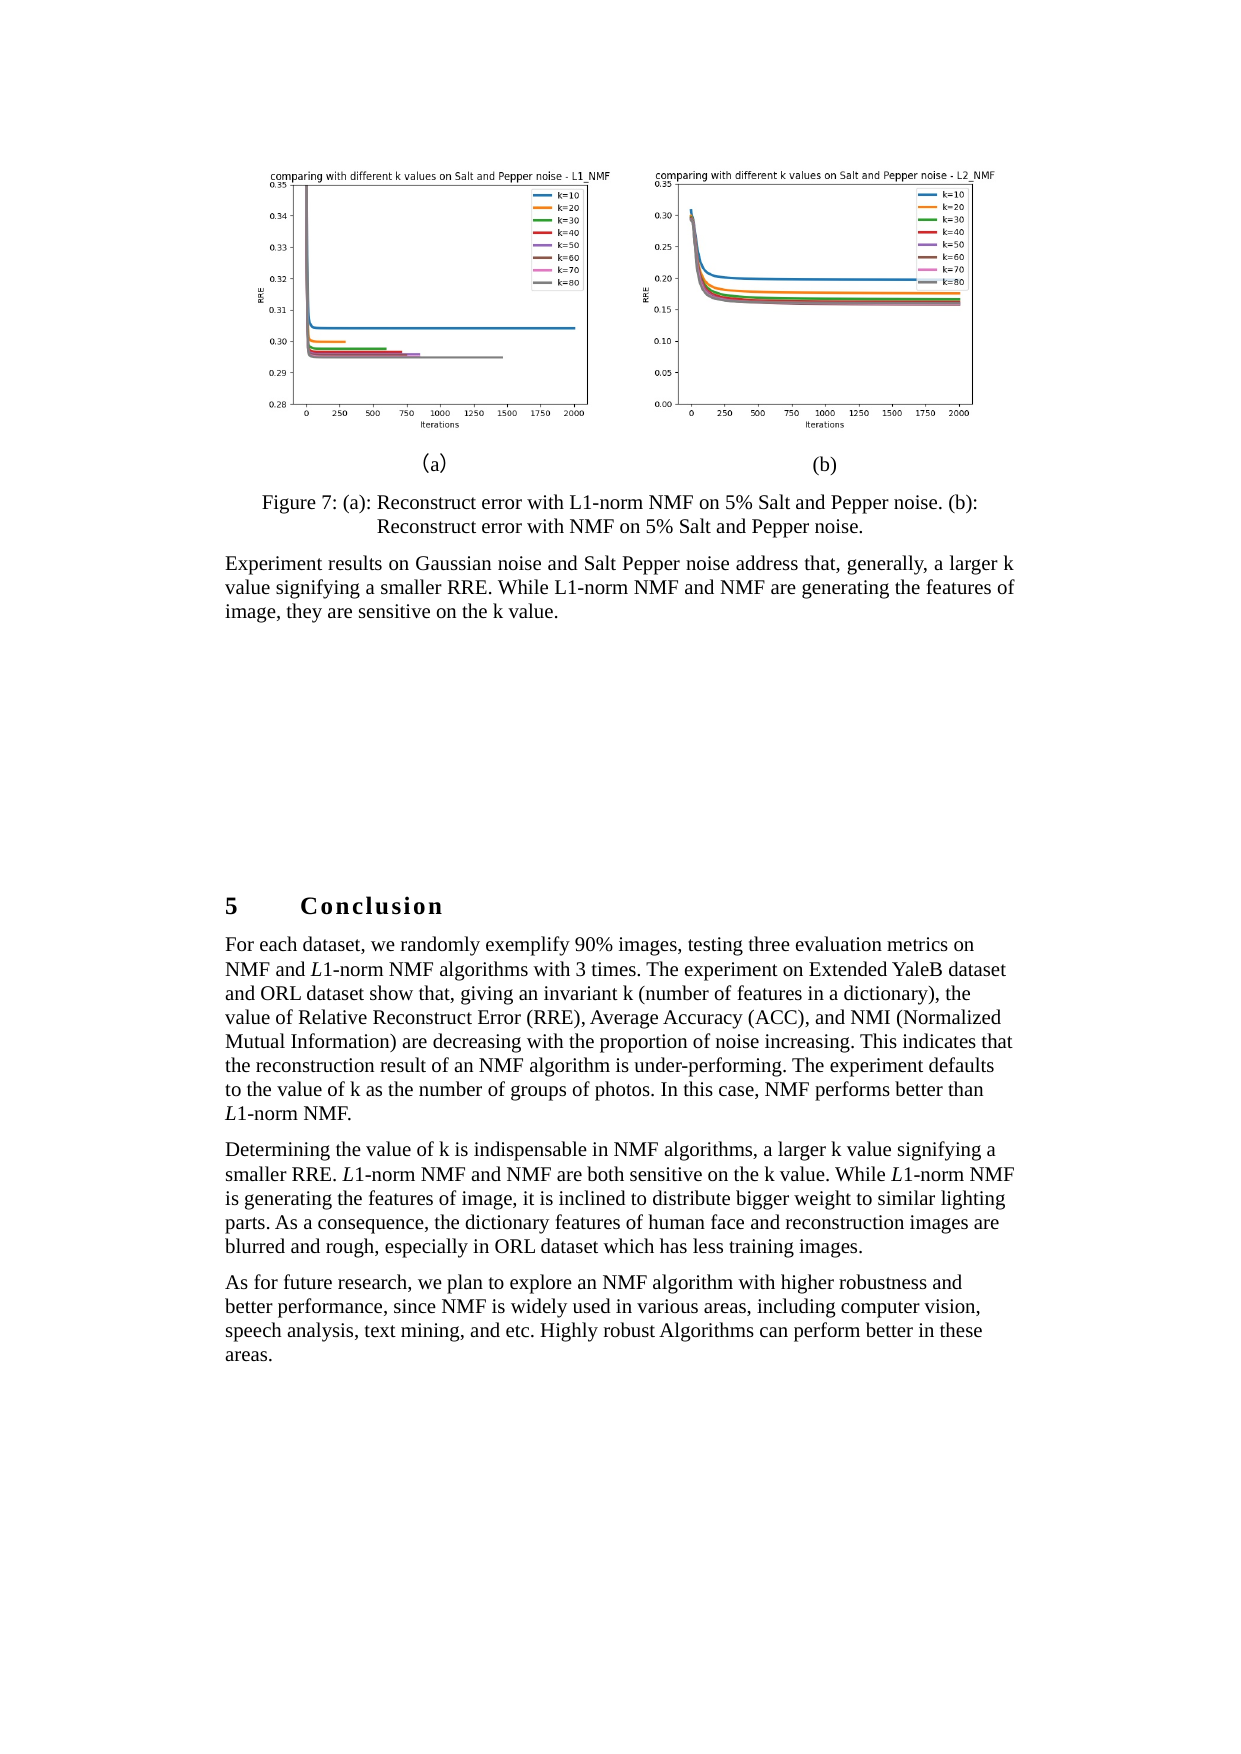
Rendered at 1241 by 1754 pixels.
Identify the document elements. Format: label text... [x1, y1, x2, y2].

text Experiment results on Gaussian noise and Salt Pepper noise address that, generally, a larger k value signifying a smaller RRE. While L1-norm NMF and NMF are generating the features of image, they are sensitive on the k value. [225, 551, 1015, 623]
picture [630, 150, 1010, 435]
picture [245, 150, 625, 435]
text （a） (b) [225, 447, 1015, 477]
text For each dataset, we randomly exemplify 90% images, testing three evaluation metrics on NMF and L1-norm NMF algorithms with 3 times. The experiment on Extended YaleB dataset and ORL dataset show that, giving an invariant k (number of features in a dictionary), the value of Relative Reconstruct Error (RRE), Average Accuracy (ACC), and NMI (Normalized Mutual Information) are decreasing with the proportion of noise increasing. This indicates that the reconstruction result of an NMF algorithm is under-performing. The experiment defaults to the value of k as the number of groups of photos. In this case, NMF performs better than L1-norm NMF. [225, 932, 1015, 1125]
text Determining the value of k is indispensable in NMF algorithms, a larger k value signifying a smaller RRE. L1-norm NMF and NMF are both sensitive on the k value. While L1-norm NMF is generating the features of image, it is inclined to distribute bigger weight to similar lighting parts. As a consequence, the dictionary features of human face and reconstruction images are blurred and rough, especially in ORL dataset which has less training images. [225, 1137, 1015, 1258]
text Figure 7: (a): Reconstruct error with L1-norm NMF on 5% Salt and Pepper noise. (b): Reconstruct error with NMF on 5% Salt and Pepper noise. [225, 490, 1015, 538]
text 5 Conclusion [225, 891, 1015, 920]
text As for future research, we plan to explore an NMF algorithm with higher robustness and better performance, since NMF is widely used in various areas, including computer vision, speech analysis, text mining, and etc. Highly robust Algorithms can perform better in these areas. [225, 1270, 1015, 1366]
